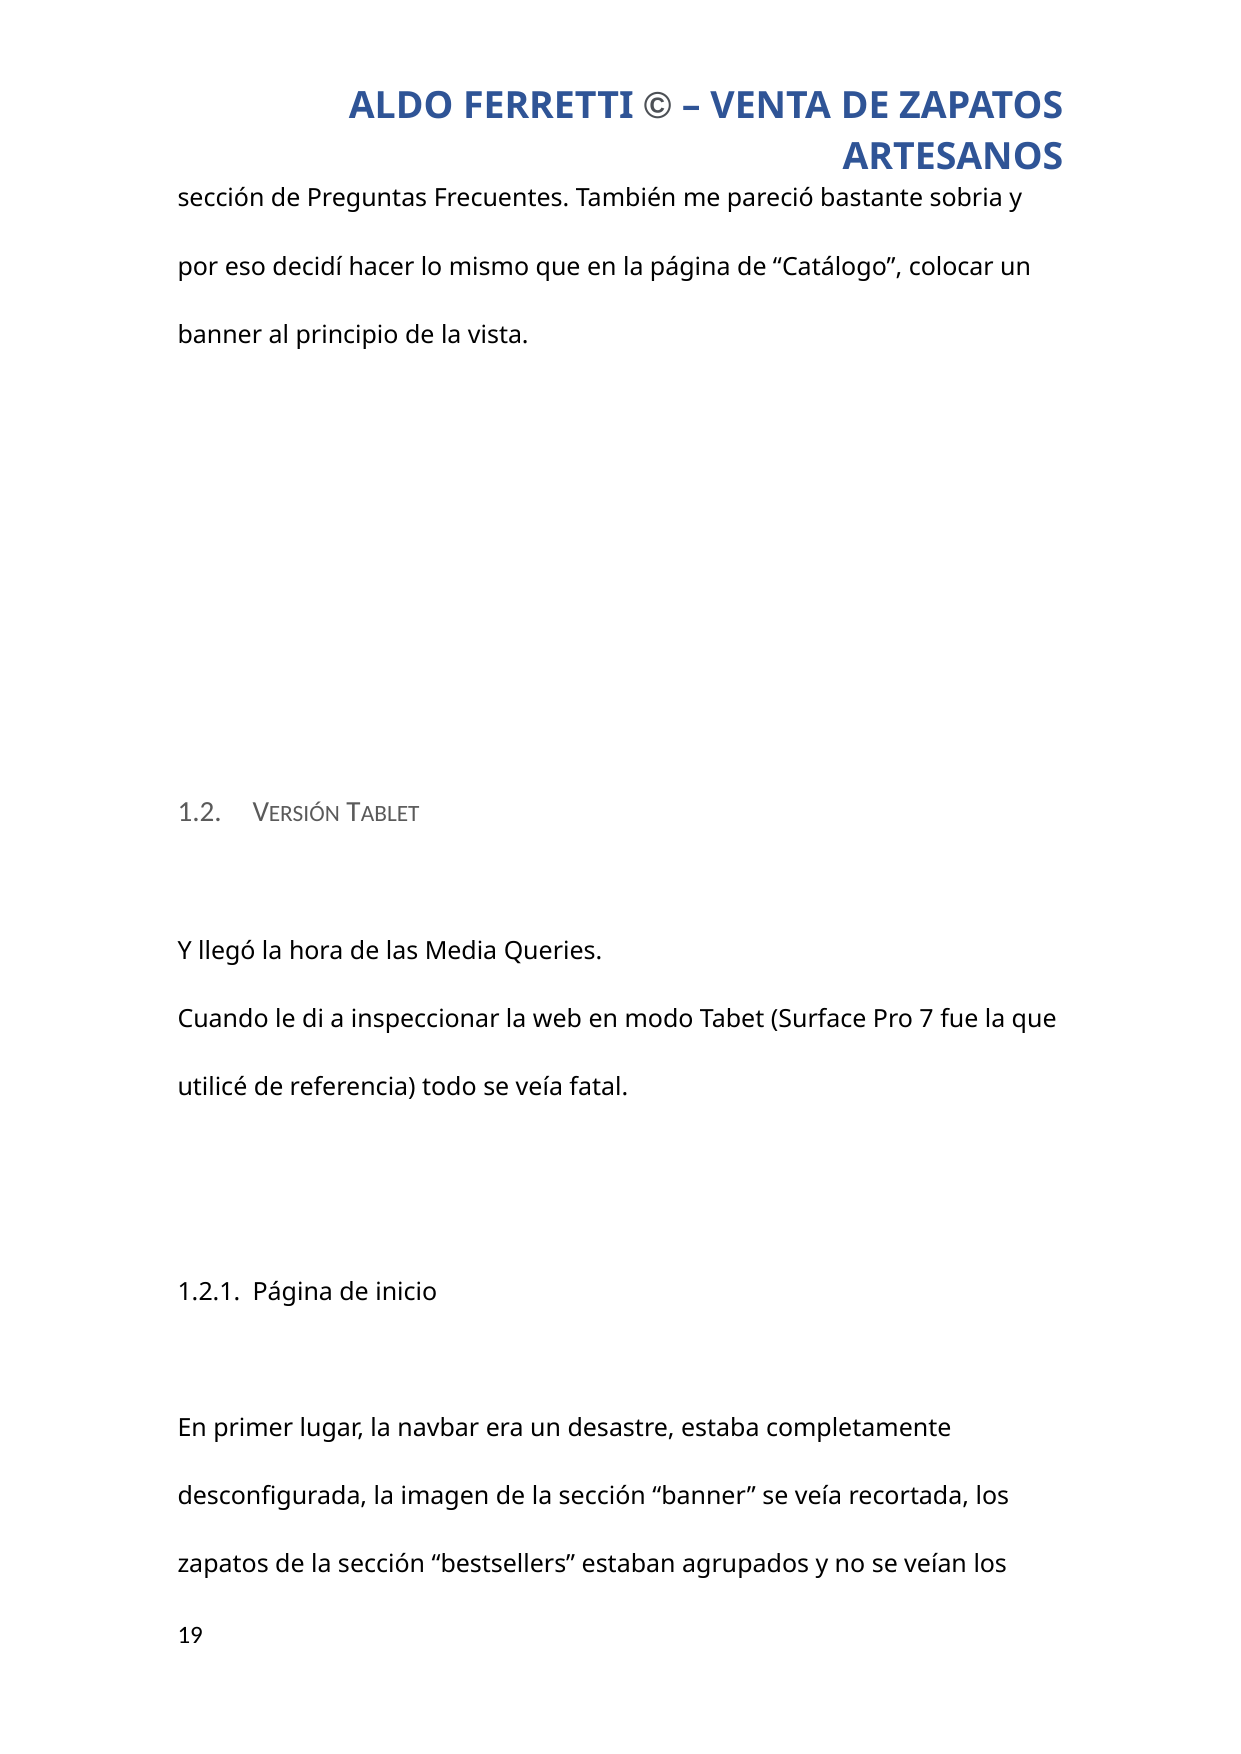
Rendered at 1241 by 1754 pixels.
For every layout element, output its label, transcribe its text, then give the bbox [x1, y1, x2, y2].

text Y llegó la hora de las Media Queries. [177, 932, 1063, 967]
list Versión Tablet [177, 793, 1063, 829]
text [177, 180, 1063, 350]
list Página de inicio [177, 1273, 1063, 1307]
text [177, 1409, 1063, 1580]
text Cuando le di a inspeccionar la web en modo Tabet (Surface Pro 7 fue la que utilicé de referencia) todo se veía fatal. [177, 1001, 1063, 1103]
